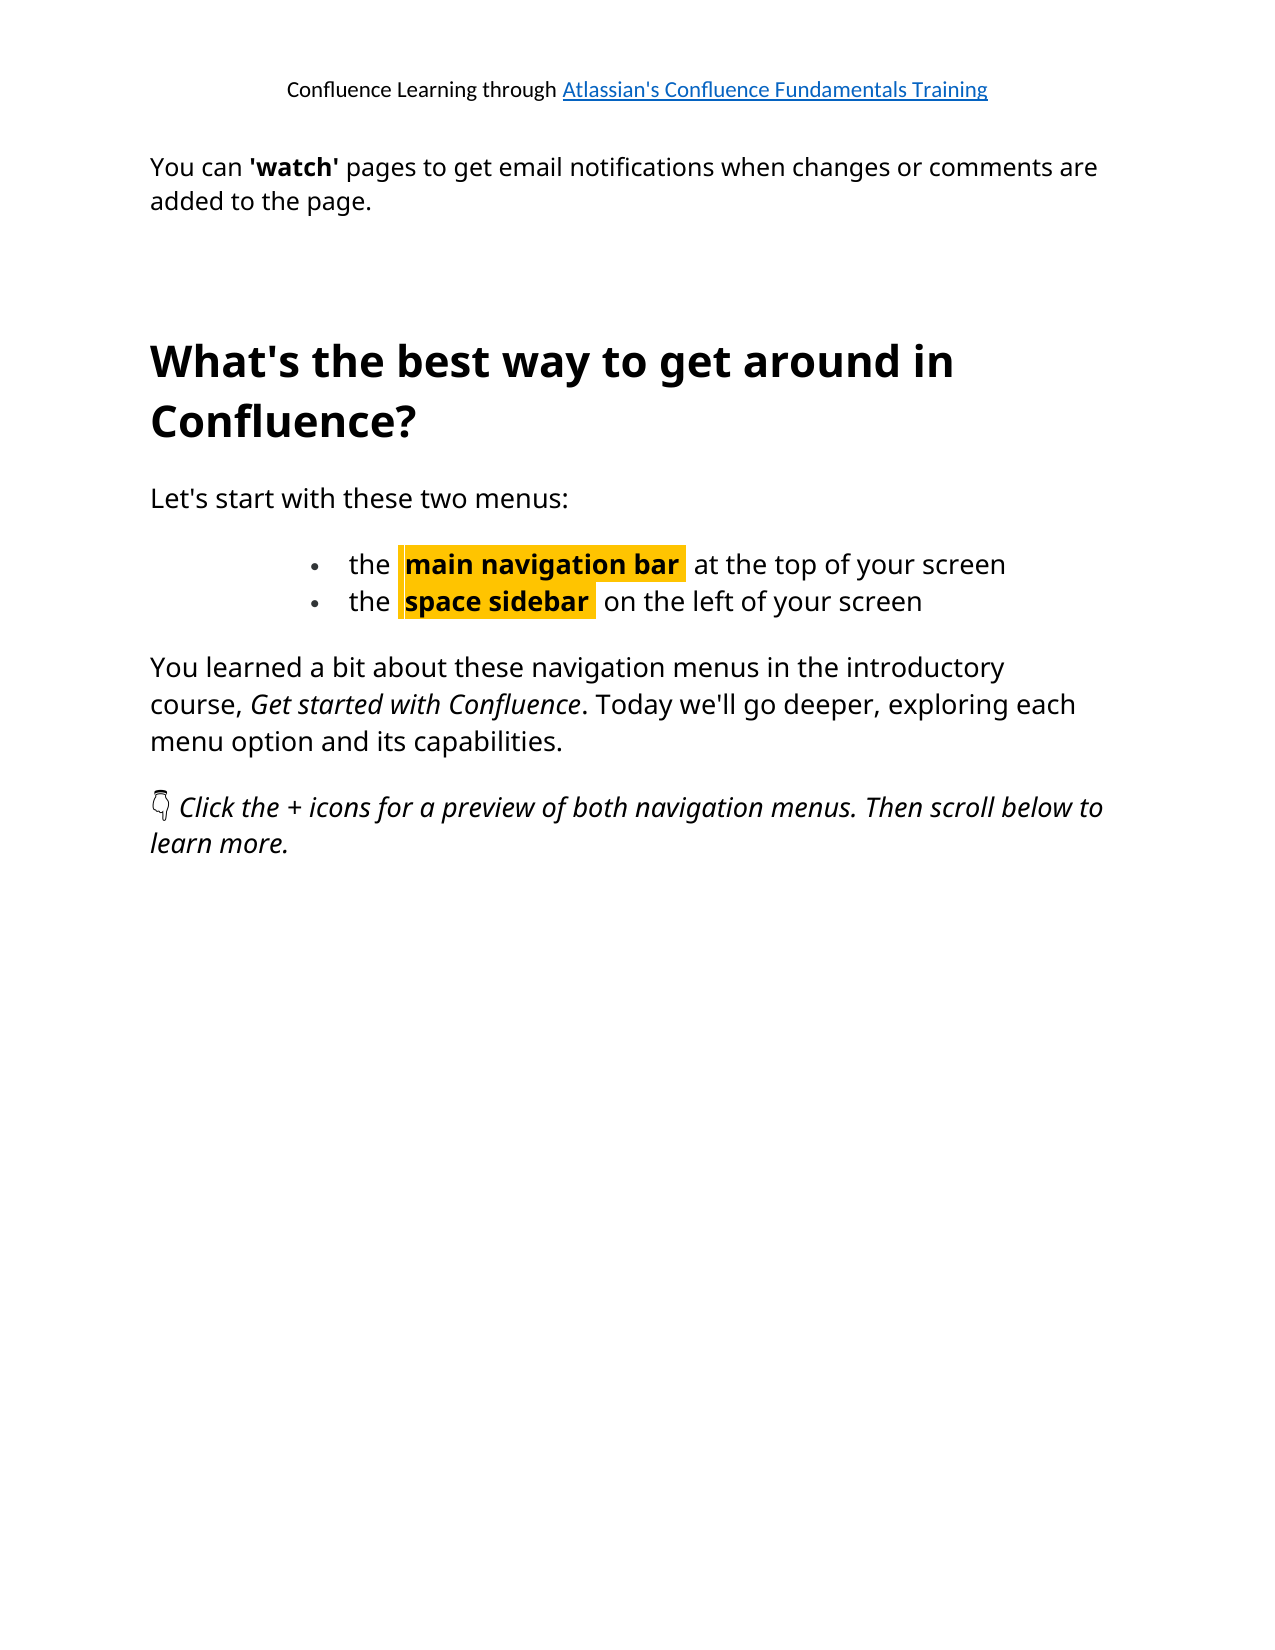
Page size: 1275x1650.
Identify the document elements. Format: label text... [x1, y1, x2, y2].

list the main navigation bar at the top of your screen [311, 545, 398, 582]
text Let's start with these two menus: [150, 479, 1125, 516]
text What's the best way to get around in Confluence? [150, 331, 1125, 450]
text You can 'watch' pages to get email notifications when changes or comments are added to the page. [150, 150, 1125, 218]
list the space sidebar on the left of your screen [311, 582, 398, 619]
text 👇 Click the + icons for a preview of both navigation menus. Then scroll below to learn more. [150, 788, 1125, 862]
list the space sidebar on the left of your screen [596, 582, 1125, 619]
list the main navigation bar at the top of your screen [686, 545, 1125, 582]
text You learned a bit about these navigation menus in the introductory course, Get started with Confluence. Today we'll go deeper, exploring each menu option and its capabilities. [150, 648, 1125, 759]
